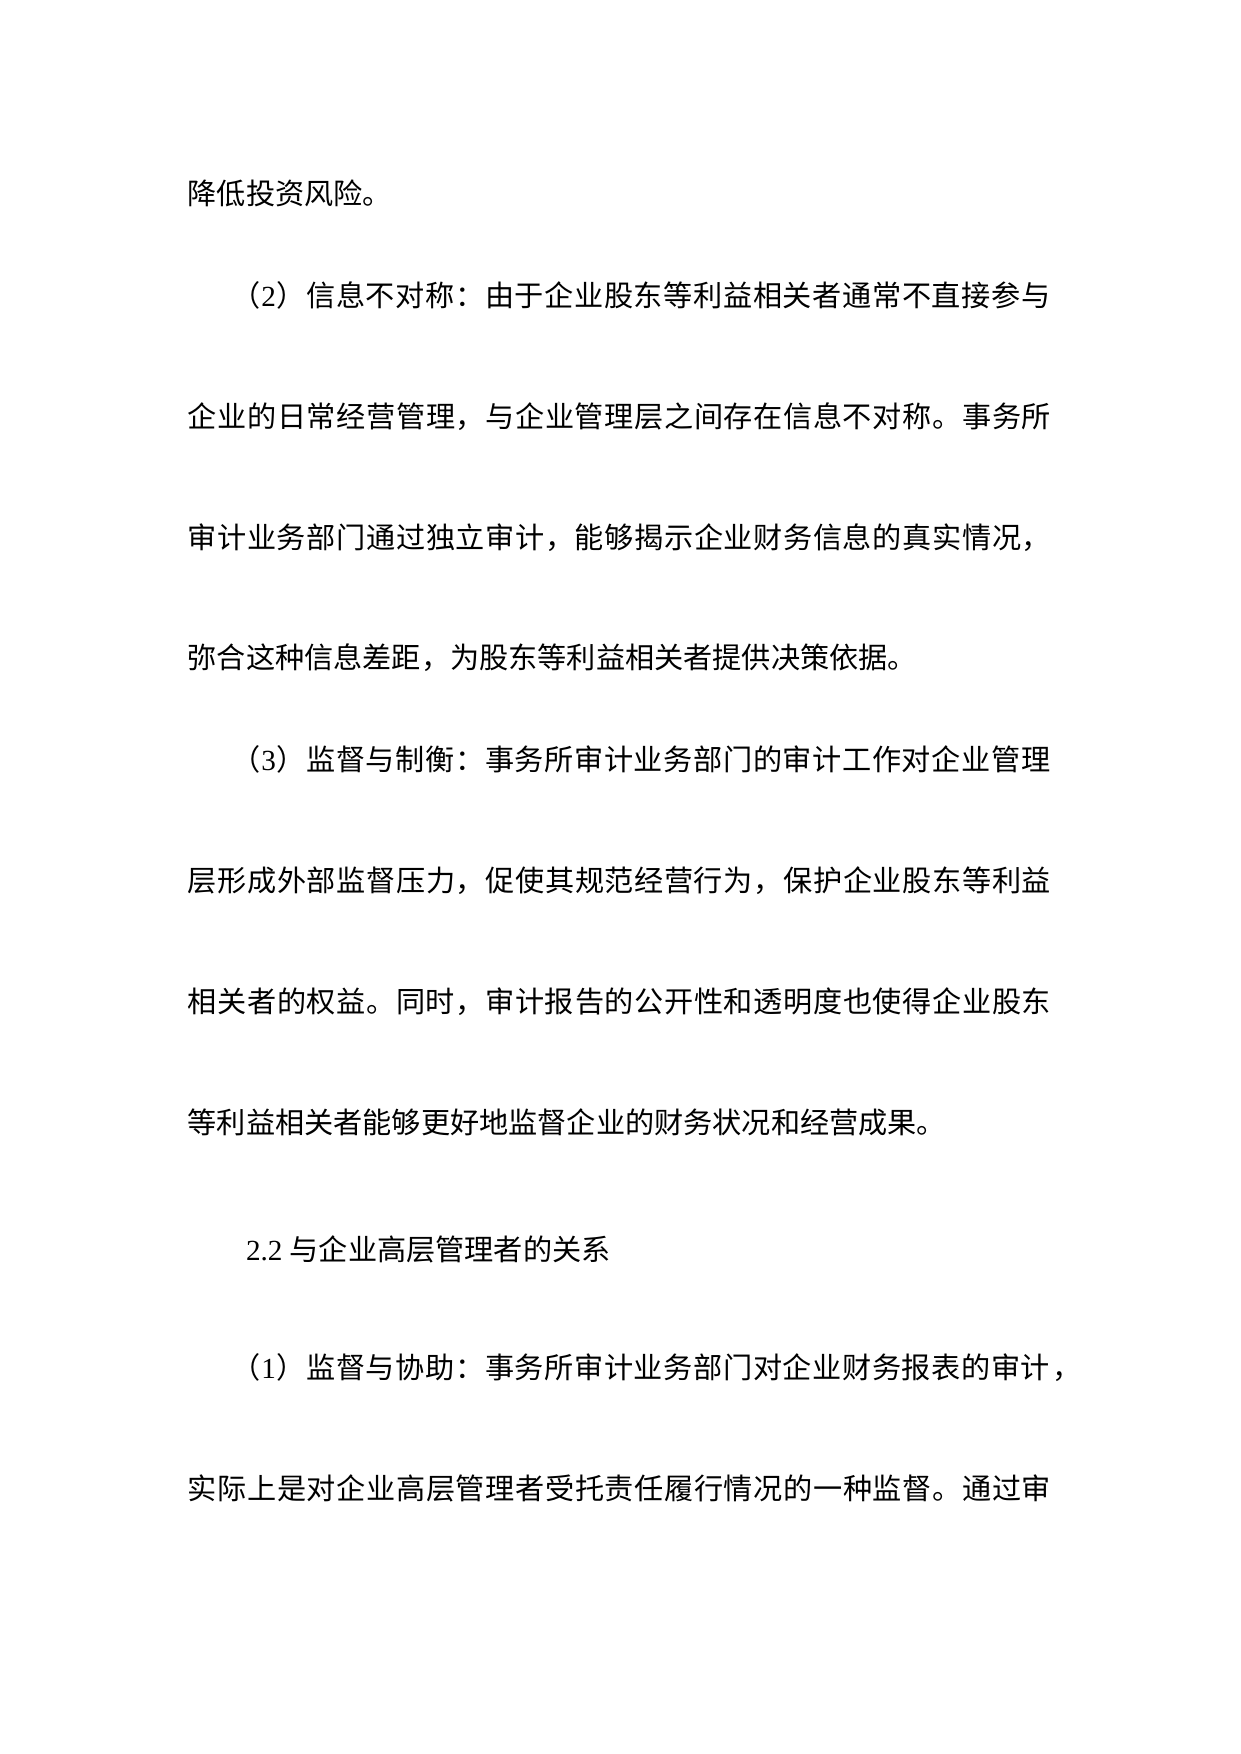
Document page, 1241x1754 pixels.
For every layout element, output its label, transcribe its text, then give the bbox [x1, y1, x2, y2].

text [187, 151, 1053, 232]
text （2）信息不对称：由于企业股东等利益相关者通常不直接参与企业的日常经营管理，与企业管理层之间存在信息不对称。事务所审计业务部门通过独立审计，能够揭示企业财务信息的真实情况，弥合这种信息差距，为股东等利益相关者提供决策依据。 [187, 253, 1053, 697]
subtitle 2.2 与企业高层管理者的关系 [187, 1207, 1053, 1288]
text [187, 1326, 1053, 1527]
text （3）监督与制衡：事务所审计业务部门的审计工作对企业管理层形成外部监督压力，促使其规范经营行为，保护企业股东等利益相关者的权益。同时，审计报告的公开性和透明度也使得企业股东等利益相关者能够更好地监督企业的财务状况和经营成果。 [187, 718, 1053, 1161]
